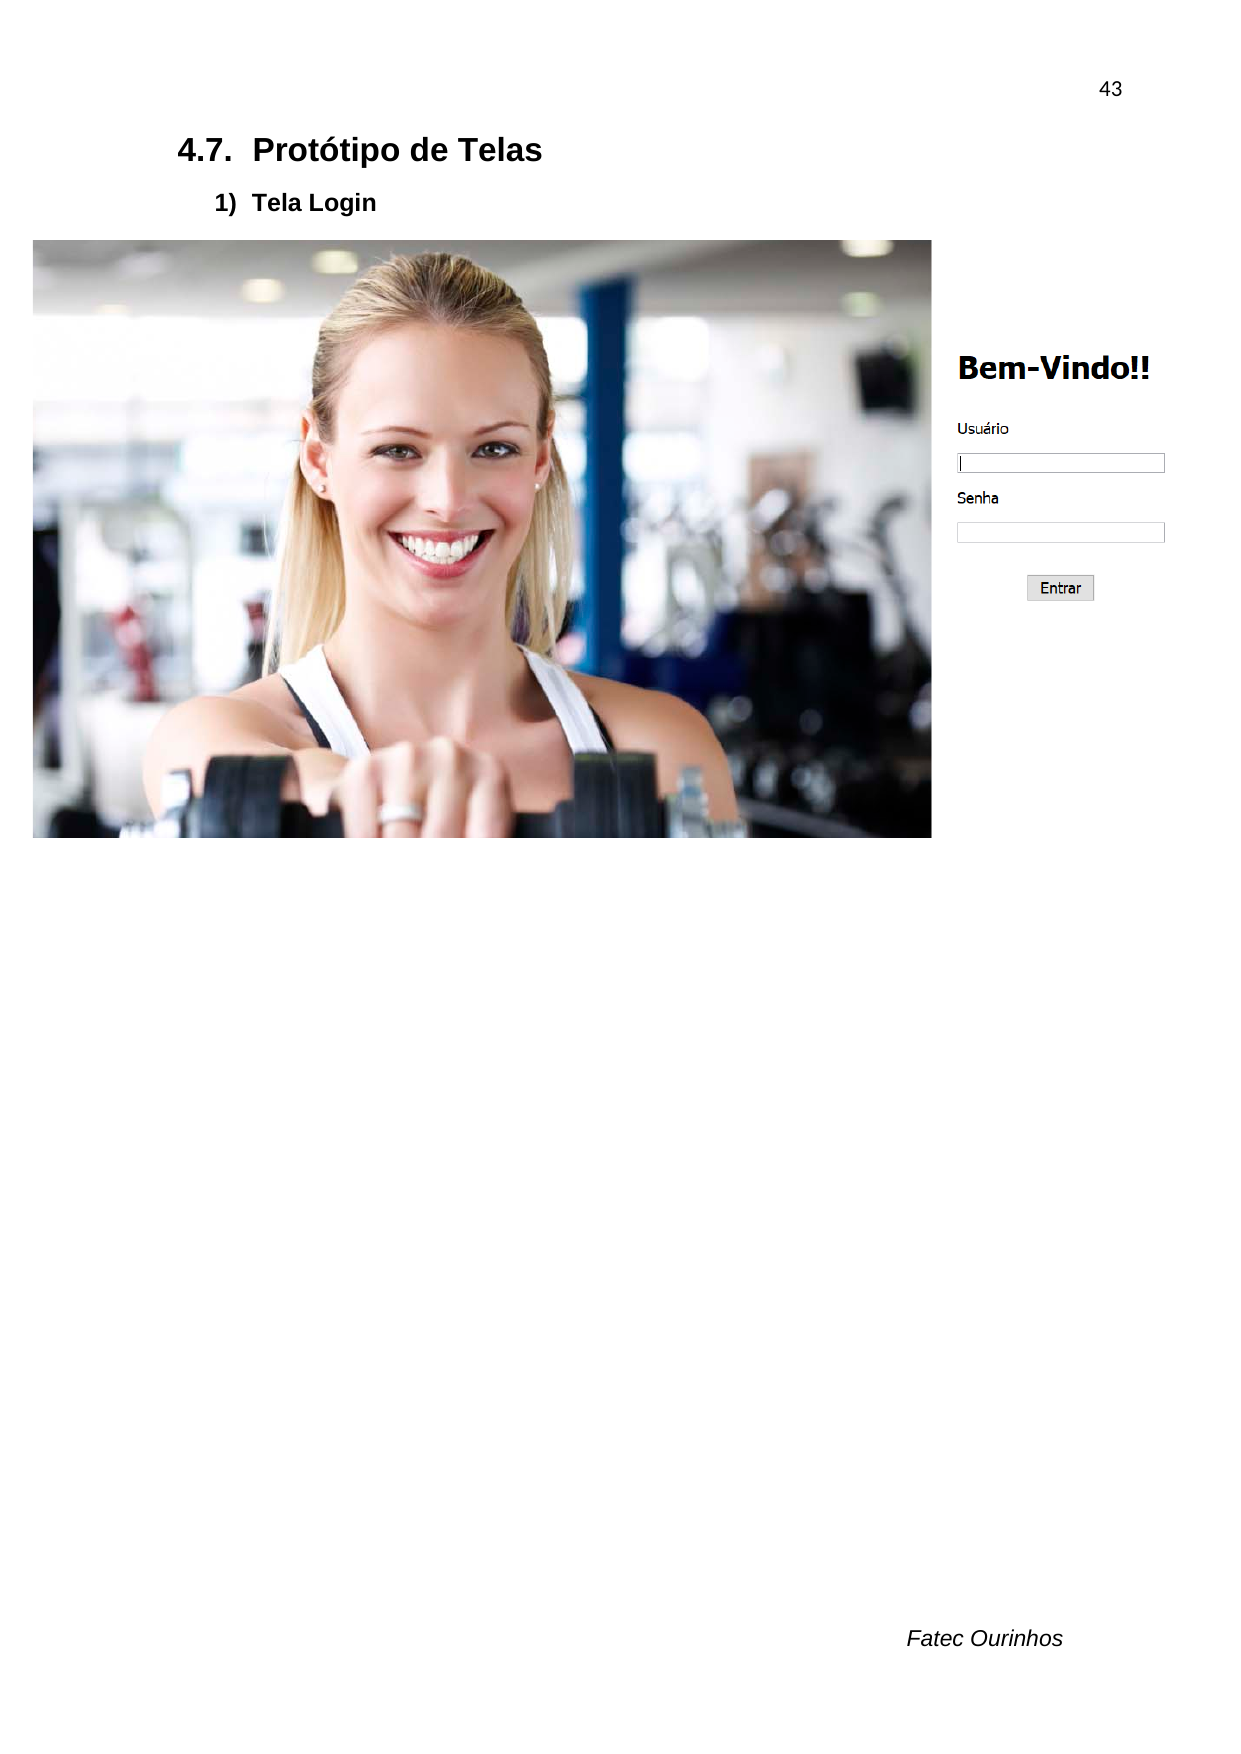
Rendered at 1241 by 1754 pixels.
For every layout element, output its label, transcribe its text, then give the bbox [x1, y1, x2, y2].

list Tela Login [214, 187, 1122, 216]
subtitle Protótipo de Telas [177, 130, 1122, 168]
picture [32, 240, 1206, 838]
